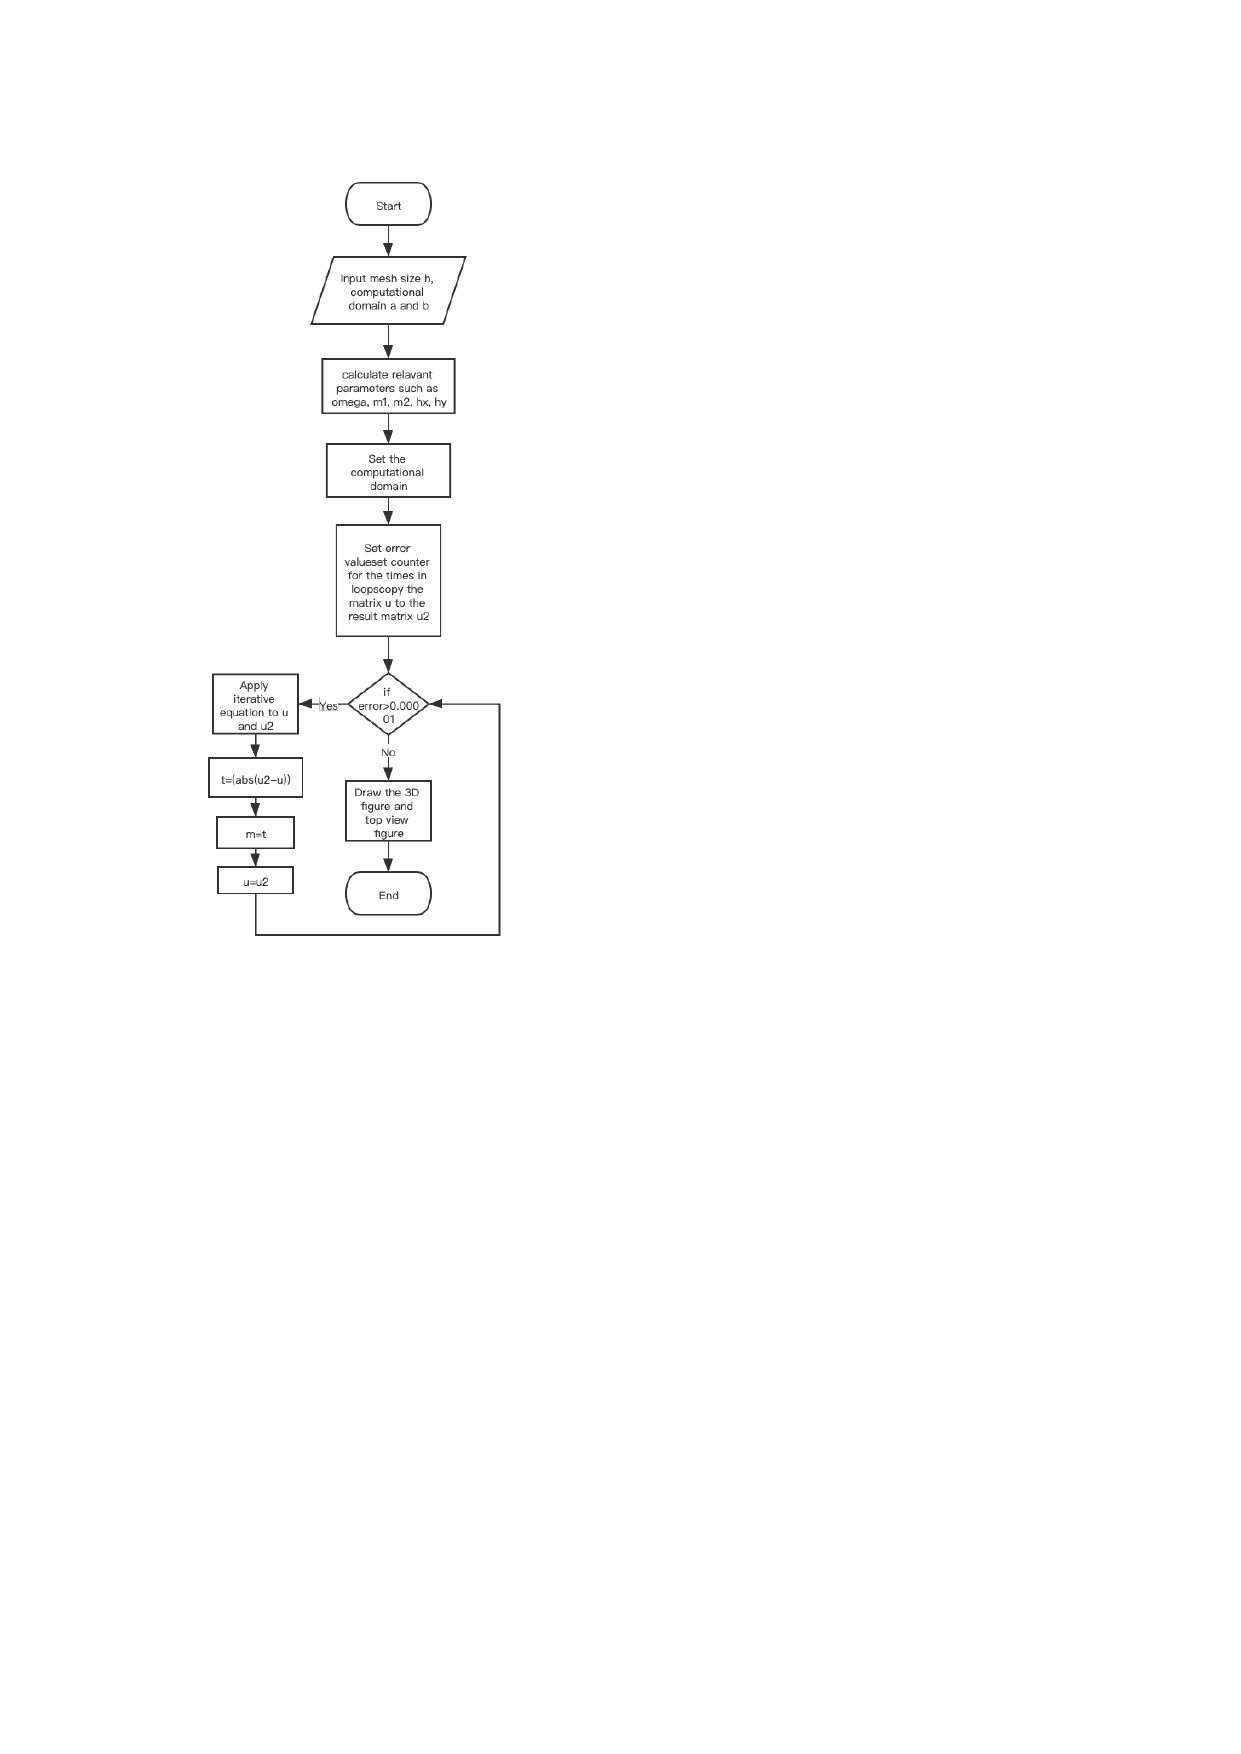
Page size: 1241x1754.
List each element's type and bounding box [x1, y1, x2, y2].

picture [187, 162, 521, 956]
